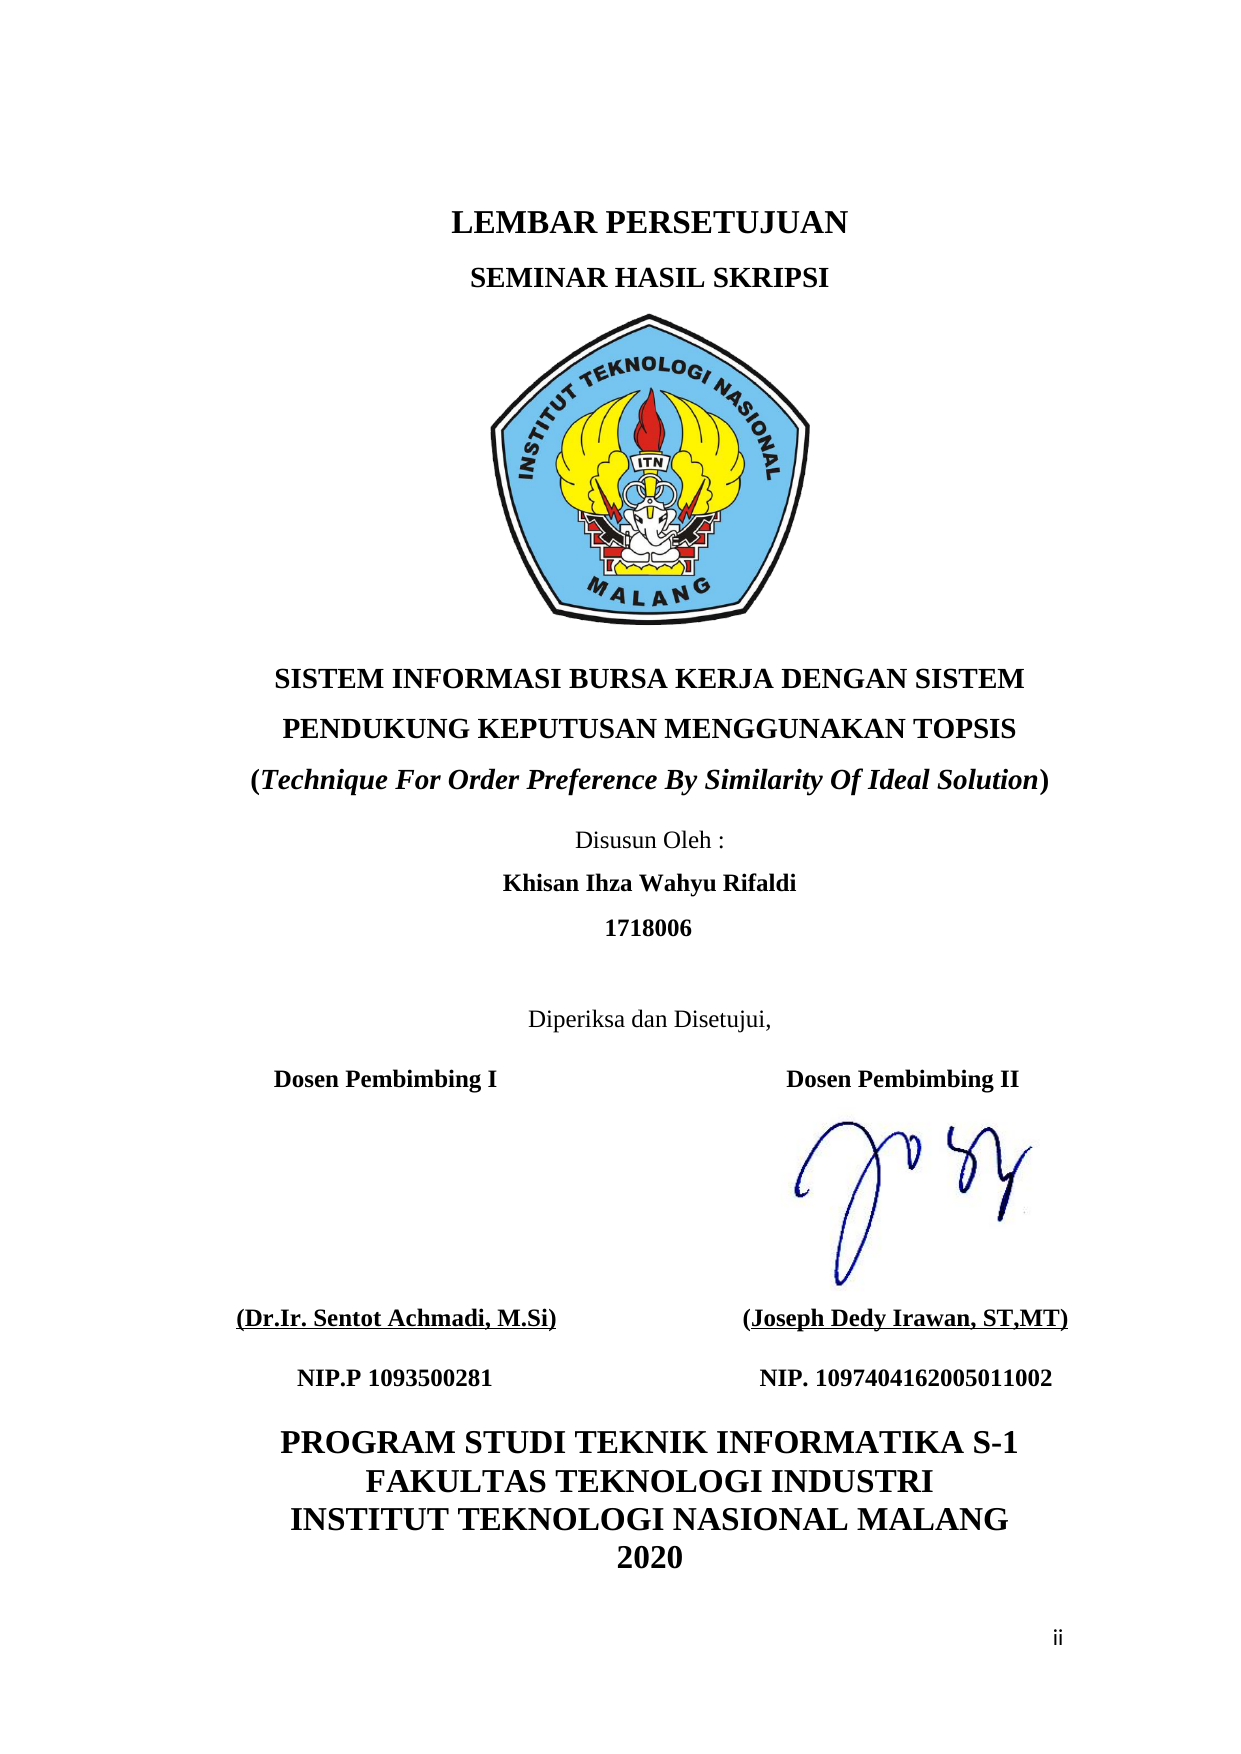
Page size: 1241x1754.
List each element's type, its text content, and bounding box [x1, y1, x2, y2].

text 2020 [236, 1538, 1063, 1576]
subtitle LEMBAR PERSETUJUAN [236, 202, 1063, 241]
text (Dr.Ir. Sentot Achmadi, M.Si) (Joseph Dedy Irawan, ST,MT) [162, 1303, 1226, 1332]
text INSTITUT TEKNOLOGI NASIONAL MALANG [236, 1499, 1063, 1538]
text SISTEM INFORMASI BURSA KERJA DENGAN SISTEM PENDUKUNG KEPUTUSAN MENGGUNAKAN TOPSIS (Technique For Order Preference By Similarity Of Ideal Solution) [236, 661, 1063, 795]
text SEMINAR HASIL SKRIPSI [236, 260, 1063, 293]
text Dosen Pembimbing I Dosen Pembimbing II [274, 1064, 1063, 1093]
text 1718006 [517, 913, 1063, 942]
text PROGRAM STUDI TEKNIK INFORMATIKA S-1 [236, 1423, 1063, 1461]
text NIP.P 1093500281 NIP. 1097404162005011002 [236, 1363, 1063, 1392]
picture [484, 310, 816, 631]
picture [780, 1107, 1049, 1295]
text Diperiksa dan Disetujui, [236, 1004, 1063, 1033]
text Disusun Oleh : [236, 825, 1063, 853]
text FAKULTAS TEKNOLOGI INDUSTRI [236, 1461, 1063, 1499]
text Khisan Ihza Wahyu Rifaldi [236, 868, 1063, 897]
